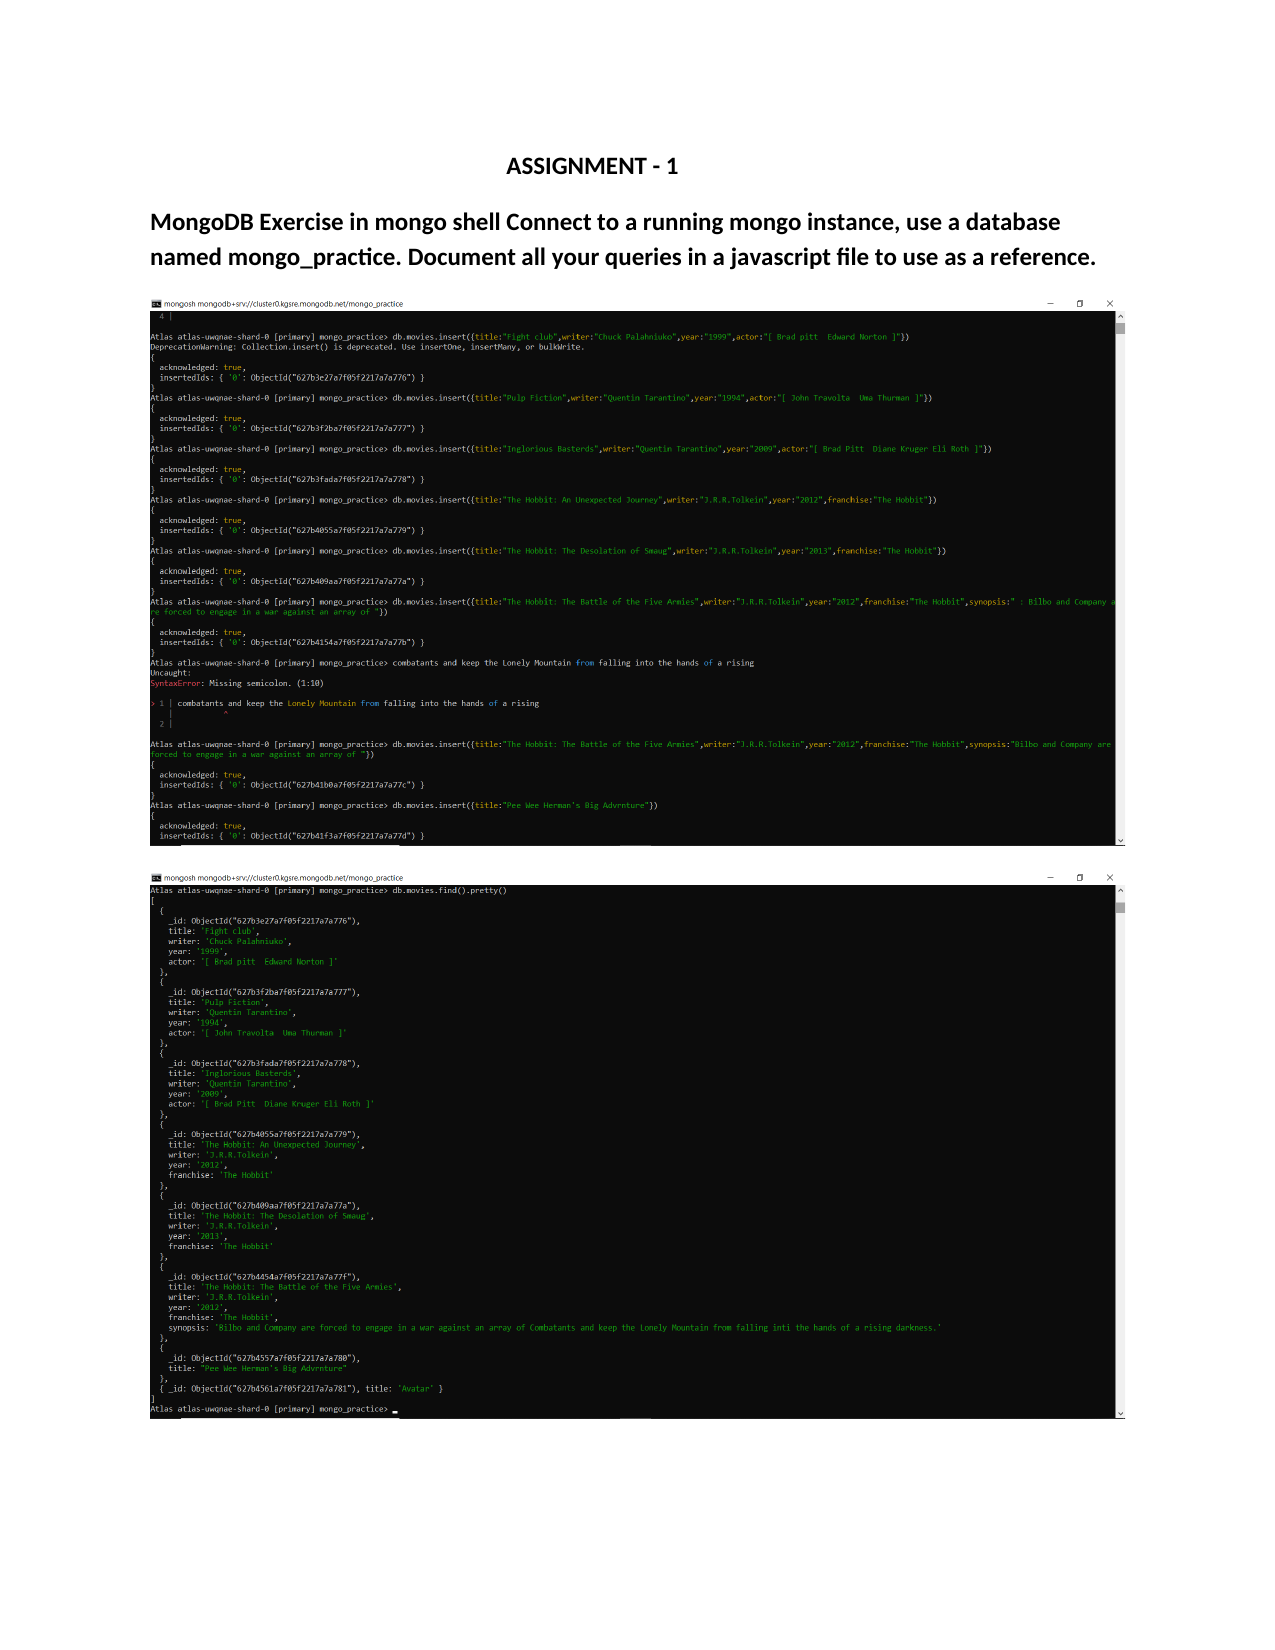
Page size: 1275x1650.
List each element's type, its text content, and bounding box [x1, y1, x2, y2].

picture [150, 296, 1125, 846]
text MongoDB Exercise in mongo shell Connect to a running mongo instance, use a database named mongo_practice. Document all your queries in a javascript file to use as a reference. [150, 206, 1125, 271]
picture [150, 870, 1125, 1419]
text ASSIGNMENT - 1 [150, 150, 1125, 181]
